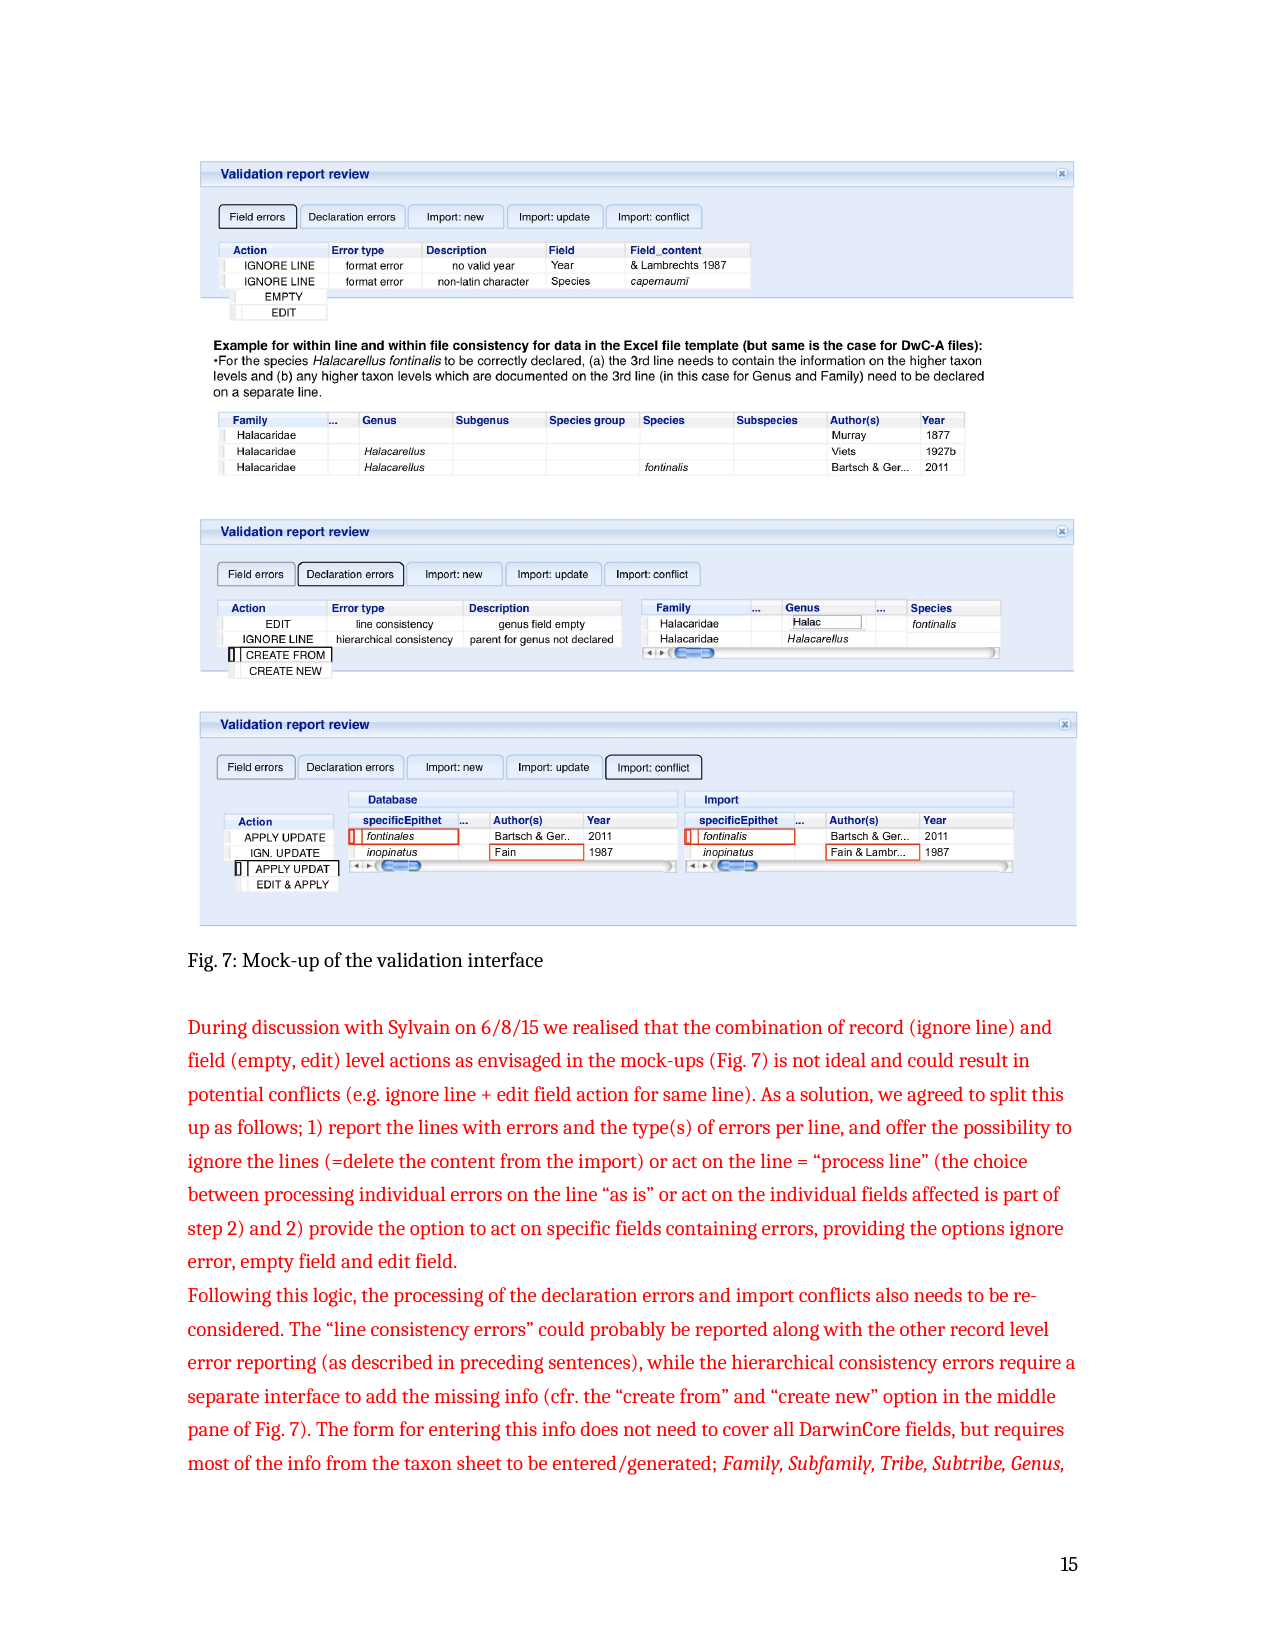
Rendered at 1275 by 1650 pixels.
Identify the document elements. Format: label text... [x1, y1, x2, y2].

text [187, 1284, 1087, 1475]
text During discussion with Sylvain on 6/8/15 we realised that the combination of record (ignore line) and field (empty, edit) level actions as envisaged in the mock-ups (Fig. 7) is not ideal and could result in potential conflicts (e.g. ignore line + edit field action for same line). As a solution, we agreed to split this up as follows; 1) report the lines with errors and the type(s) of errors per line, and offer the possibility to ignore the lines (=delete the content from the import) or act on the line = “process line” (the choice between processing individual errors on the line “as is” or act on the individual fields affected is part of step 2) and 2) provide the option to act on specific fields containing errors, providing the options ignore error, empty field and edit field. [187, 1015, 1087, 1274]
picture [187, 150, 1086, 690]
picture [187, 699, 1088, 939]
text Fig. 7: Mock-up of the validation interface [187, 948, 1087, 972]
